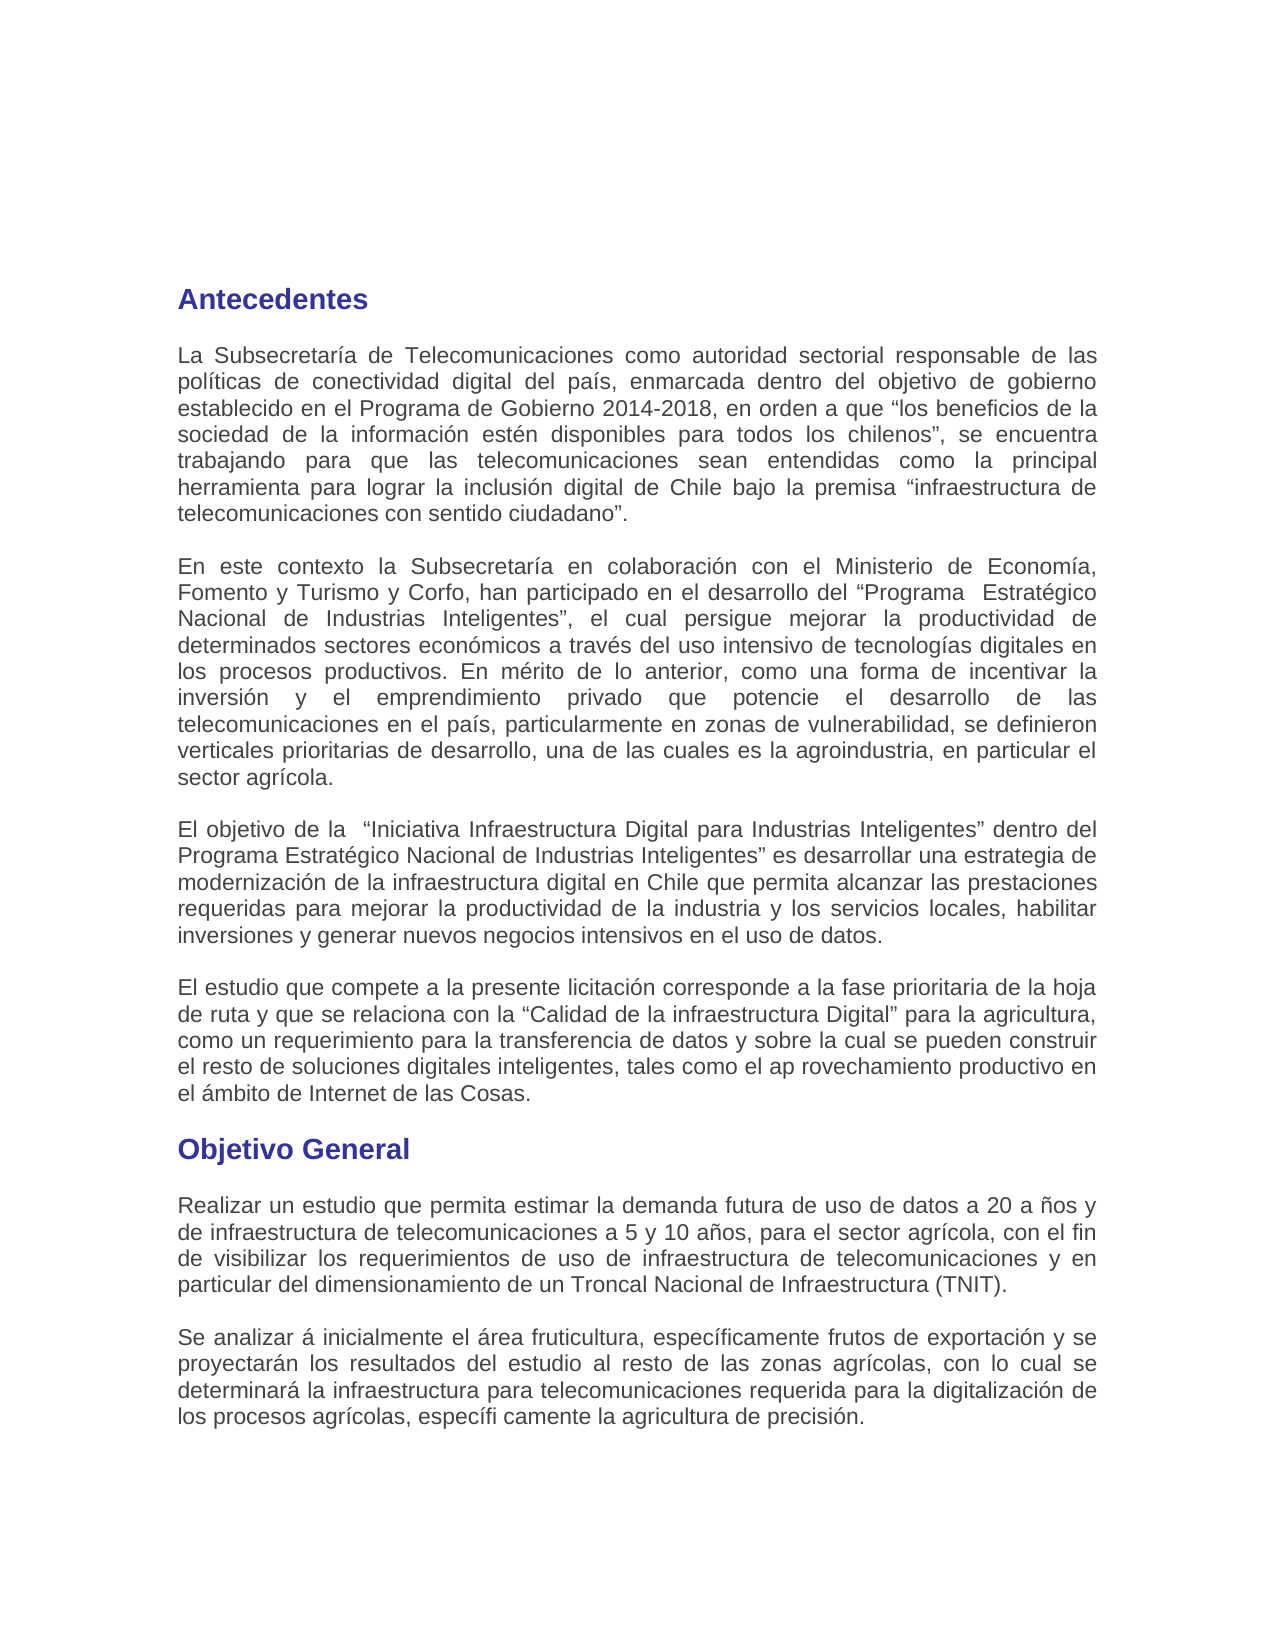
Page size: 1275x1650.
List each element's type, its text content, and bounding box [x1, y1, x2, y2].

text Se analizar á inicialmente el área fruticultura, específicamente frutos de exportación y se proyectarán los resultados del estudio al resto de las zonas agrícolas, con lo cual se determinará la infraestructura para telecomunicaciones requerida para la digitalización de los procesos agrícolas, específi camente la agricultura de precisión. [177, 1324, 1098, 1429]
text Antecedentes [177, 282, 1098, 315]
text En este contexto la Subsecretaría en colaboración con el Ministerio de Economía, Fomento y Turismo y Corfo, han participado en el desarrollo del “Programa Estratégico Nacional de Industrias Inteligentes”, el cual persigue mejorar la productividad de determinados sectores económicos a través del uso intensivo de tecnologías digitales en los procesos productivos. En mérito de lo anterior, como una forma de incentivar la inversión y el emprendimiento privado que potencie el desarrollo de las telecomunicaciones en el país, particularmente en zonas de vulnerabilidad, se definieron verticales prioritarias de desarrollo, una de las cuales es la agroindustria, en particular el sector agrícola. [177, 553, 1098, 790]
text Realizar un estudio que permita estimar la demanda futura de uso de datos a 20 a ños y de infraestructura de telecomunicaciones a 5 y 10 años, para el sector agrícola, con el fin de visibilizar los requerimientos de uso de infraestructura de telecomunicaciones y en particular del dimensionamiento de un Troncal Nacional de Infraestructura (TNIT). [177, 1192, 1098, 1298]
text El estudio que compete a la presente licitación corresponde a la fase prioritaria de la hoja de ruta y que se relaciona con la “Calidad de la infraestructura Digital” para la agricultura, como un requerimiento para la transferencia de datos y sobre la cual se pueden construir el resto de soluciones digitales inteligentes, tales como el ap rovechamiento productivo en el ámbito de Internet de las Cosas. [177, 974, 1098, 1106]
text El objetivo de la “Iniciativa Infraestructura Digital para Industrias Inteligentes” dentro del Programa Estratégico Nacional de Industrias Inteligentes” es desarrollar una estrategia de modernización de la infraestructura digital en Chile que permita alcanzar las prestaciones requeridas para mejorar la productividad de la industria y los servicios locales, habilitar inversiones y generar nuevos negocios intensivos en el uso de datos. [177, 816, 1098, 948]
text Objetivo General [177, 1132, 1098, 1166]
text La Subsecretaría de Telecomunicaciones como autoridad sectorial responsable de las políticas de conectividad digital del país, enmarcada dentro del objetivo de gobierno establecido en el Programa de Gobierno 2014-2018, en orden a que “los beneficios de la sociedad de la información estén disponibles para todos los chilenos”, se encuentra trabajando para que las telecomunicaciones sean entendidas como la principal herramienta para lograr la inclusión digital de Chile bajo la premisa “infraestructura de telecomunicaciones con sentido ciudadano”. [177, 342, 1098, 526]
